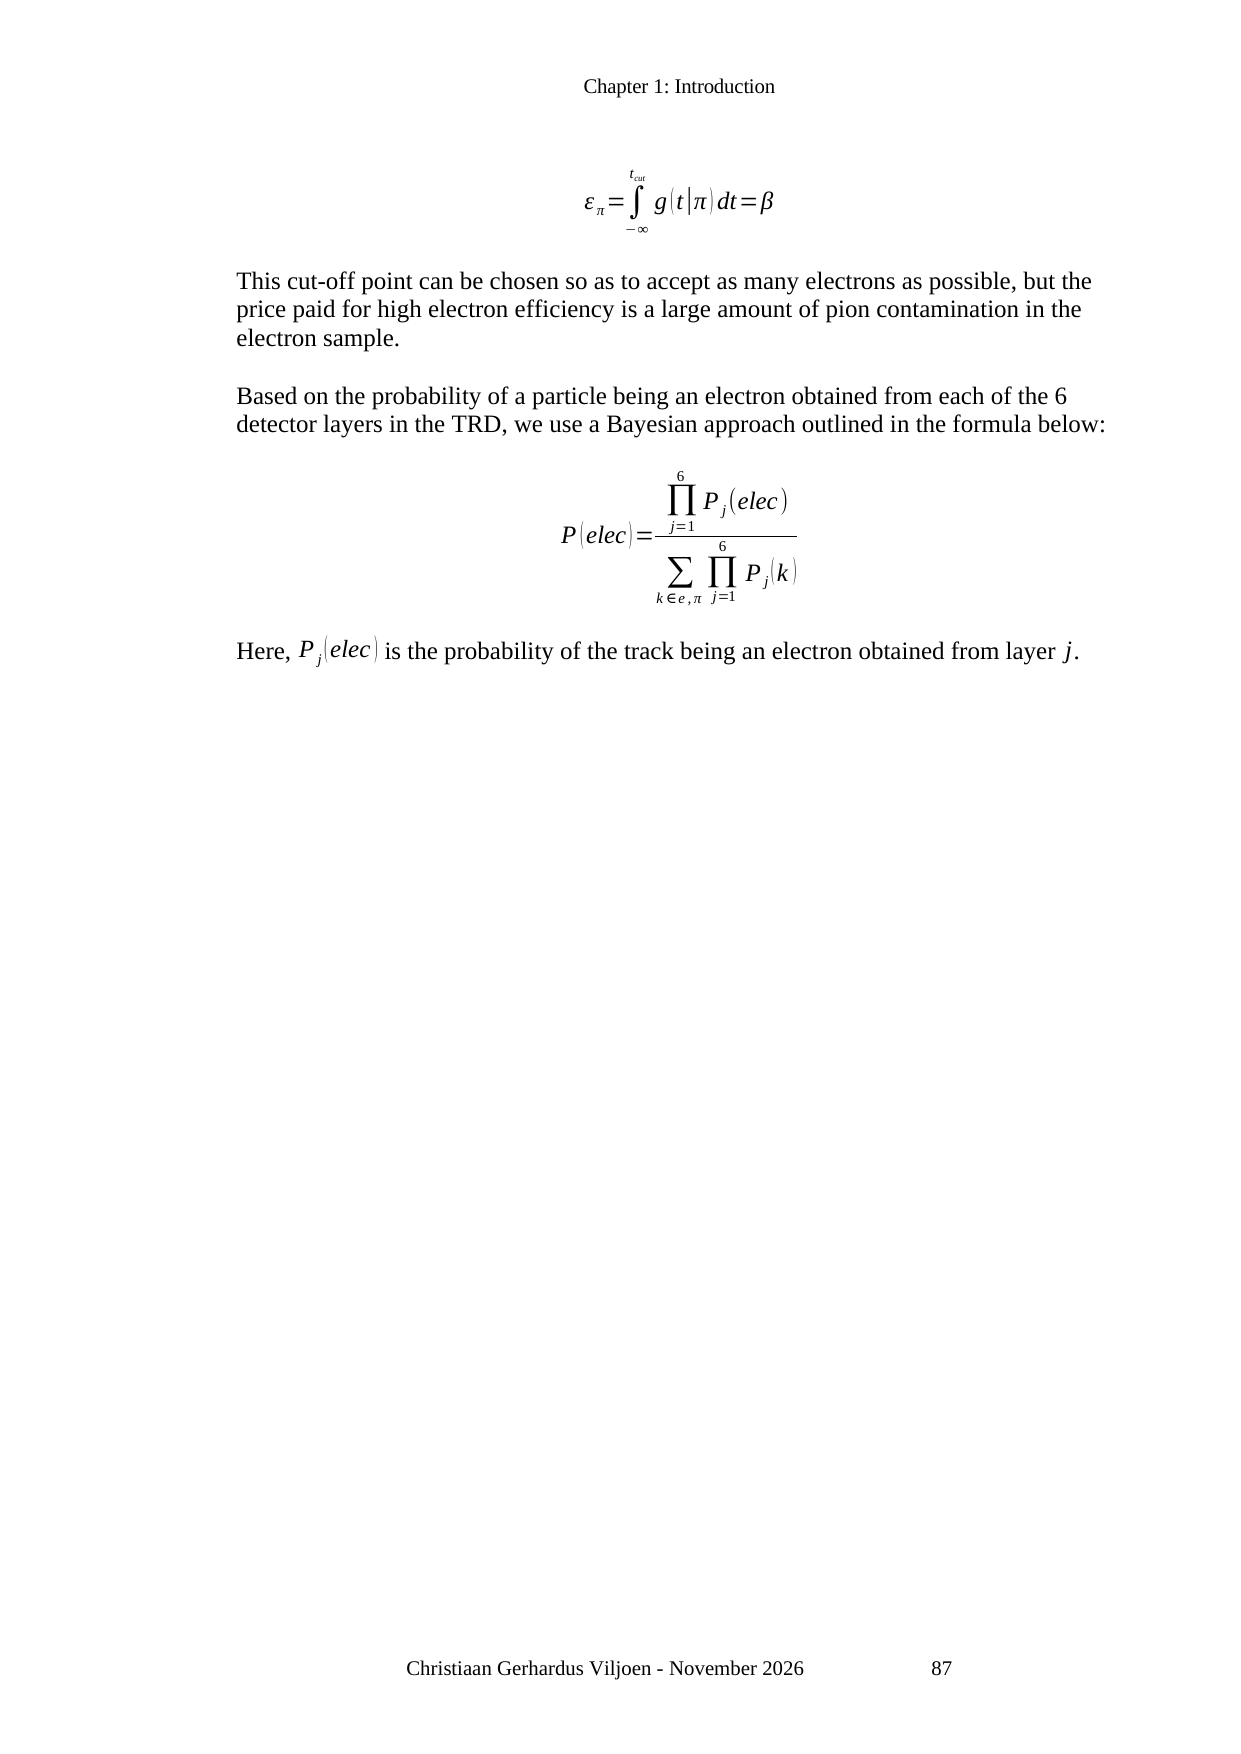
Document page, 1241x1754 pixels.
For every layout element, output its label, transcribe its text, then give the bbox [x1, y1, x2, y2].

text Based on the probability of a particle being an electron obtained from each of the 6 detector layers in the TRD, we use a Bayesian approach outlined in the formula below: [236, 381, 1122, 438]
text Here, is the probability of the track being an electron obtained from layer . [236, 634, 1122, 667]
text This cut-off point can be chosen so as to accept as many electrons as possible, but the price paid for high electron efficiency is a large amount of pion contamination in the electron sample. [236, 266, 1122, 352]
